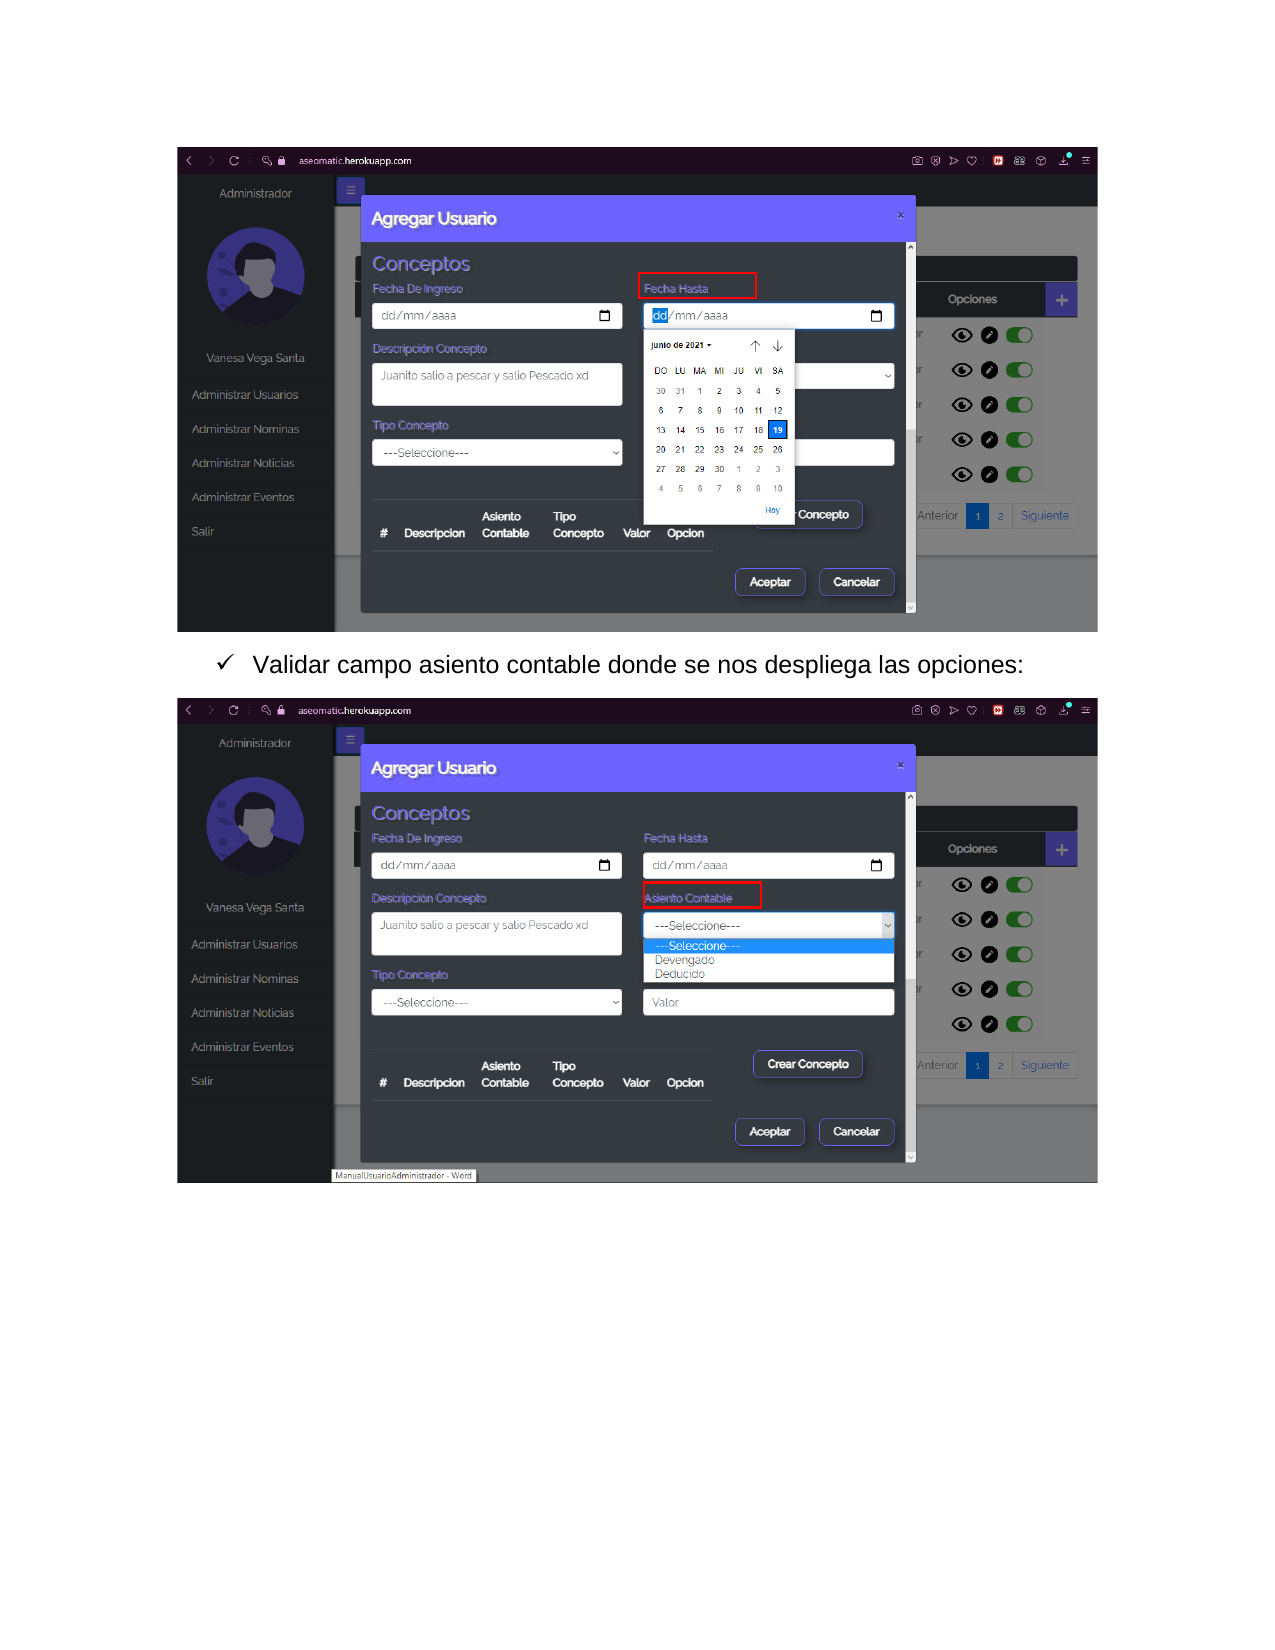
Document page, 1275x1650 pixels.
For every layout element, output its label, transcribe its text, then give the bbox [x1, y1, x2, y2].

picture [177, 698, 1098, 1183]
list Validar campo asiento contable donde se nos despliega las opciones: [215, 650, 1098, 679]
picture [177, 147, 1098, 632]
